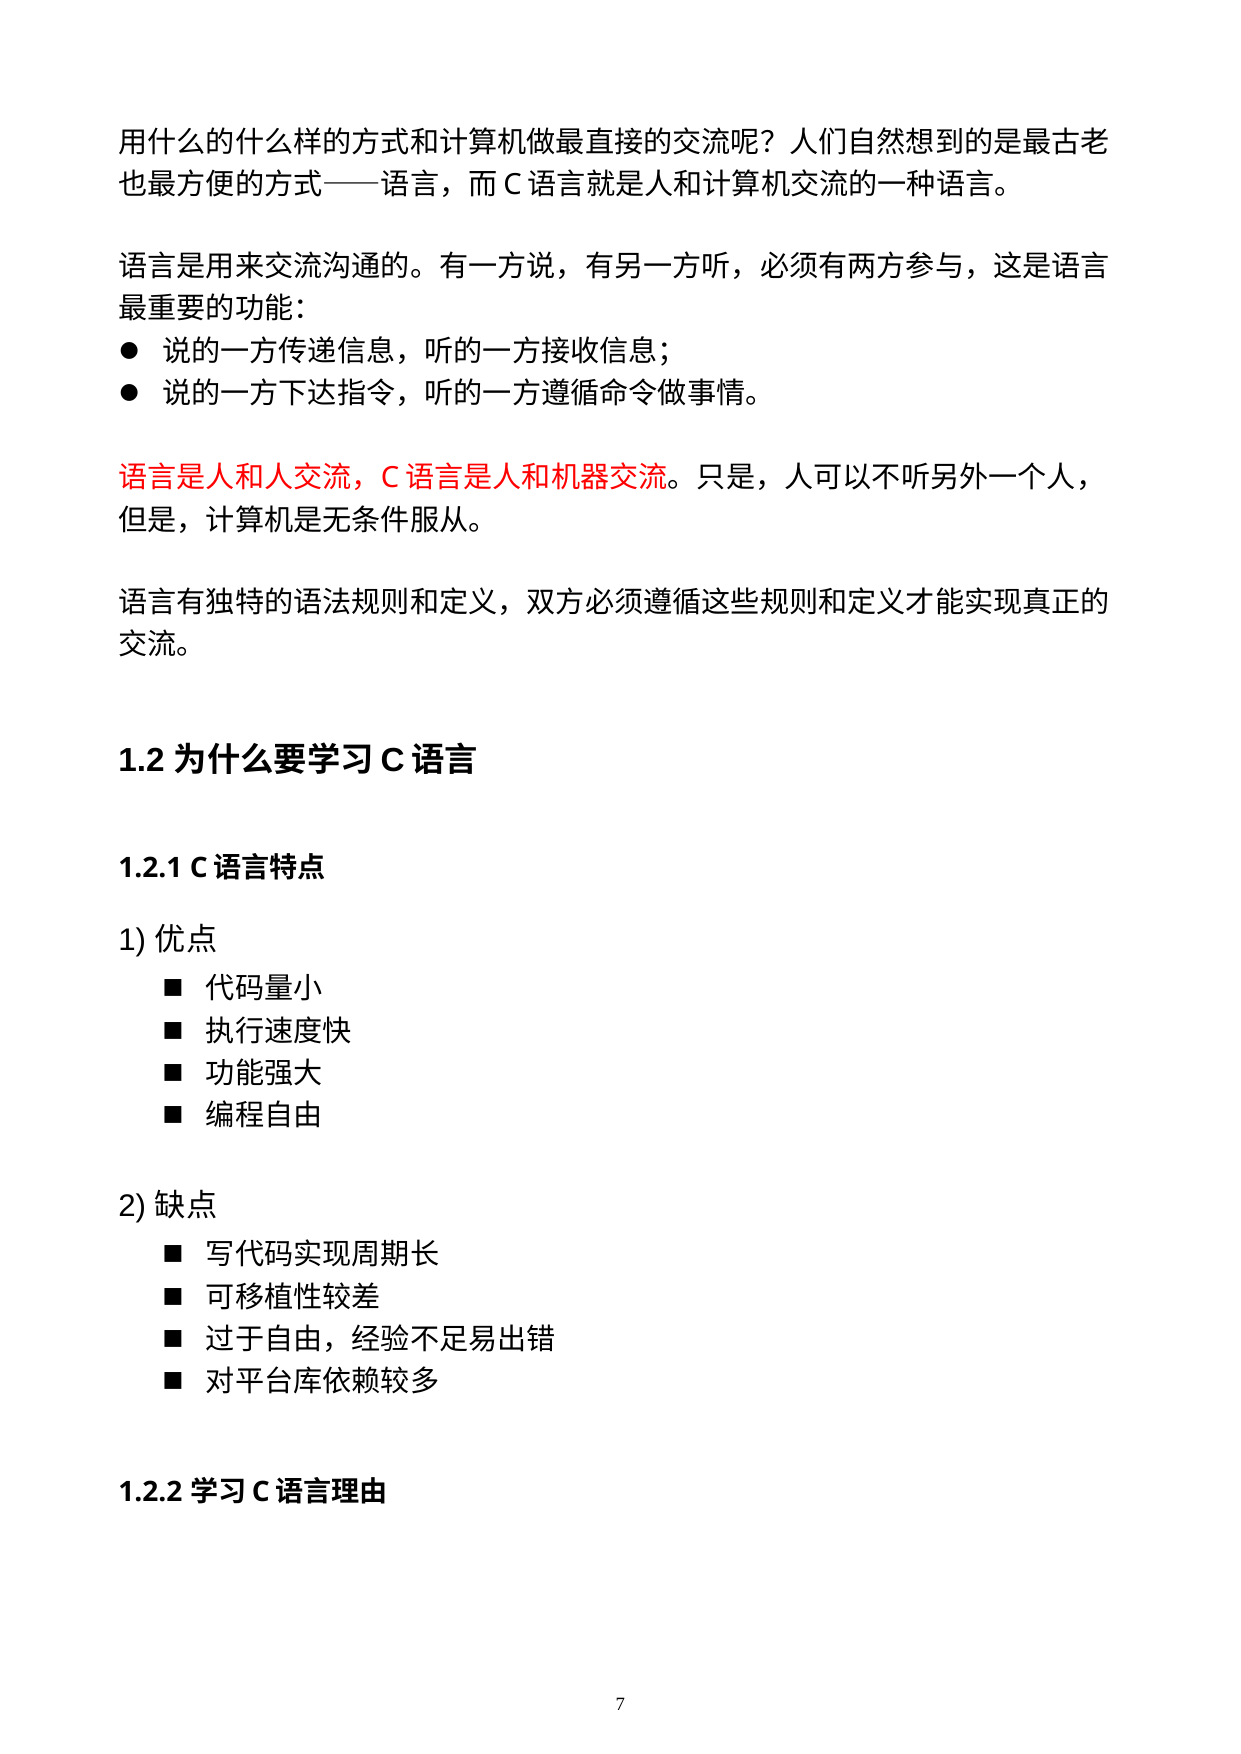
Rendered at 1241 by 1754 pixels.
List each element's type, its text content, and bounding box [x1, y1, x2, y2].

list 可移植性较差 [162, 1273, 1122, 1315]
list 功能强大 [162, 1049, 1122, 1092]
list 编程自由 [162, 1092, 1122, 1134]
text 1) 优点 [118, 914, 1122, 959]
text 语言有独特的语法规则和定义，双方必须遵循这些规则和定义才能实现真正的交流。 [118, 578, 1122, 663]
text 用什么的什么样的方式和计算机做最直接的交流呢？人们自然想到的是最古老也最方便的方式——语言，而C语言就是人和计算机交流的一种语言。 [118, 118, 1122, 203]
list 写代码实现周期长 [162, 1231, 1122, 1273]
subtitle 1.2.2 学习C语言理由 [118, 1469, 1122, 1510]
list 对平台库依赖较多 [162, 1358, 1122, 1400]
subtitle 1.2.1 C语言特点 [118, 844, 1122, 885]
list 说的一方传递信息，听的一方接收信息； [118, 327, 1122, 369]
list 代码量小 [162, 965, 1122, 1007]
text 语言是用来交流沟通的。有一方说，有另一方听，必须有两方参与，这是语言最重要的功能： [118, 242, 1122, 327]
text 语言是人和人交流，C语言是人和机器交流。只是，人可以不听另外一个人，但是，计算机是无条件服从。 [118, 454, 1122, 539]
list 执行速度快 [162, 1007, 1122, 1049]
text 2) 缺点 [118, 1180, 1122, 1226]
subtitle 1.2 为什么要学习C语言 [118, 732, 1122, 781]
list 说的一方下达指令，听的一方遵循命令做事情。 [118, 369, 1122, 412]
list 过于自由，经验不足易出错 [162, 1315, 1122, 1358]
